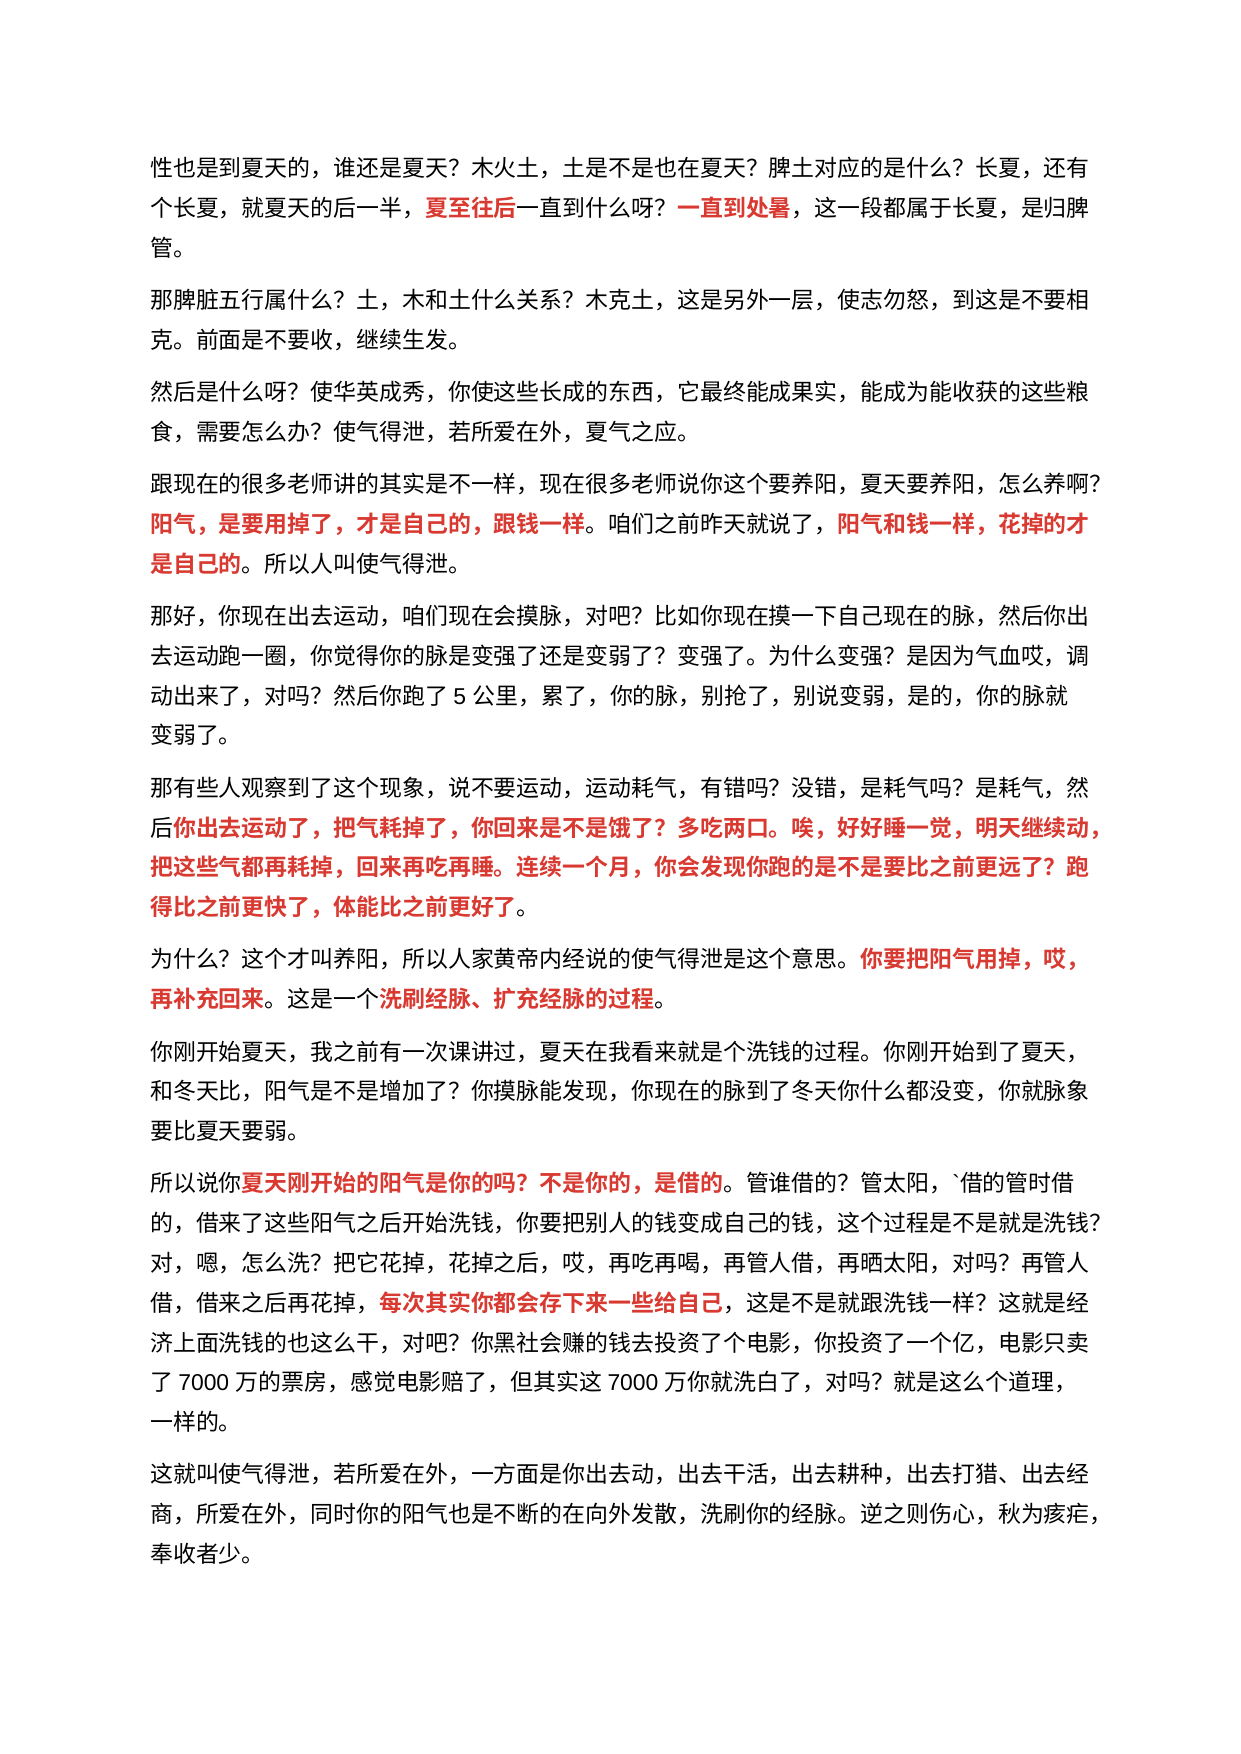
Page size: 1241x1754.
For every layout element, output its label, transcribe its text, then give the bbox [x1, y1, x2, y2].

text 这就叫使气得泄，若所爱在外，一方面是你出去动，出去干活，出去耕种，出去打猎、出去经商，所爱在外，同时你的阳气也是不断的在向外发散，洗刷你的经脉。逆之则伤心，秋为痎疟，奉收者少。 [150, 1456, 1090, 1569]
text 然后是什么呀？使华英成秀，你使这些长成的东西，它最终能成果实，能成为能收获的这些粮食，需要怎么办？使气得泄，若所爱在外，夏气之应。 [150, 374, 1090, 447]
text 你刚开始夏天，我之前有一次课讲过，夏天在我看来就是个洗钱的过程。你刚开始到了夏天，和冬天比，阳气是不是增加了？你摸脉能发现，你现在的脉到了冬天你什么都没变，你就脉象要比夏天要弱。 [150, 1033, 1090, 1146]
text 那脾脏五行属什么？土，木和土什么关系？木克土，这是另外一层，使志勿怒，到这是不要相克。前面是不要收，继续生发。 [150, 282, 1090, 355]
text 那好，你现在出去运动，咱们现在会摸脉，对吧？比如你现在摸一下自己现在的脉，然后你出去运动跑一圈，你觉得你的脉是变强了还是变弱了？变强了。为什么变强？是因为气血哎，调动出来了，对吗？然后你跑了 5 公里，累了，你的脉，别抢了，别说变弱，是的，你的脉就变弱了。 [150, 598, 1090, 751]
text 那有些人观察到了这个现象，说不要运动，运动耗气，有错吗？没错，是耗气吗？是耗气，然后你出去运动了，把气耗掉了，你回来是不是饿了？多吃两口。唉，好好睡一觉，明天继续动，把这些气都再耗掉，回来再吃再睡。连续一个月，你会发现你跑的是不是要比之前更远了？跑得比之前更快了，体能比之前更好了。 [150, 769, 1090, 922]
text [150, 150, 1090, 263]
text 为什么？这个才叫养阳，所以人家黄帝内经说的使气得泄是这个意思。你要把阳气用掉，哎，再补充回来。这是一个洗刷经脉、扩充经脉的过程。 [150, 941, 1090, 1014]
text 所以说你夏天刚开始的阳气是你的吗？不是你的，是借的。管谁借的？管太阳，`借的管时借的，借来了这些阳气之后开始洗钱，你要把别人的钱变成自己的钱，这个过程是不是就是洗钱？对，嗯，怎么洗？把它花掉，花掉之后，哎，再吃再喝，再管人借，再晒太阳，对吗？再管人借，借来之后再花掉，每次其实你都会存下来一些给自己，这是不是就跟洗钱一样？这就是经济上面洗钱的也这么干，对吧？你黑社会赚的钱去投资了个电影，你投资了一个亿，电影只卖了 7000 万的票房，感觉电影赔了，但其实这 7000 万你就洗白了，对吗？就是这么个道理，一样的。 [150, 1165, 1090, 1437]
text 跟现在的很多老师讲的其实是不一样，现在很多老师说你这个要养阳，夏天要养阳，怎么养啊？阳气，是要用掉了，才是自己的，跟钱一样。咱们之前昨天就说了，阳气和钱一样，花掉的才是自己的。所以人叫使气得泄。 [150, 466, 1090, 579]
